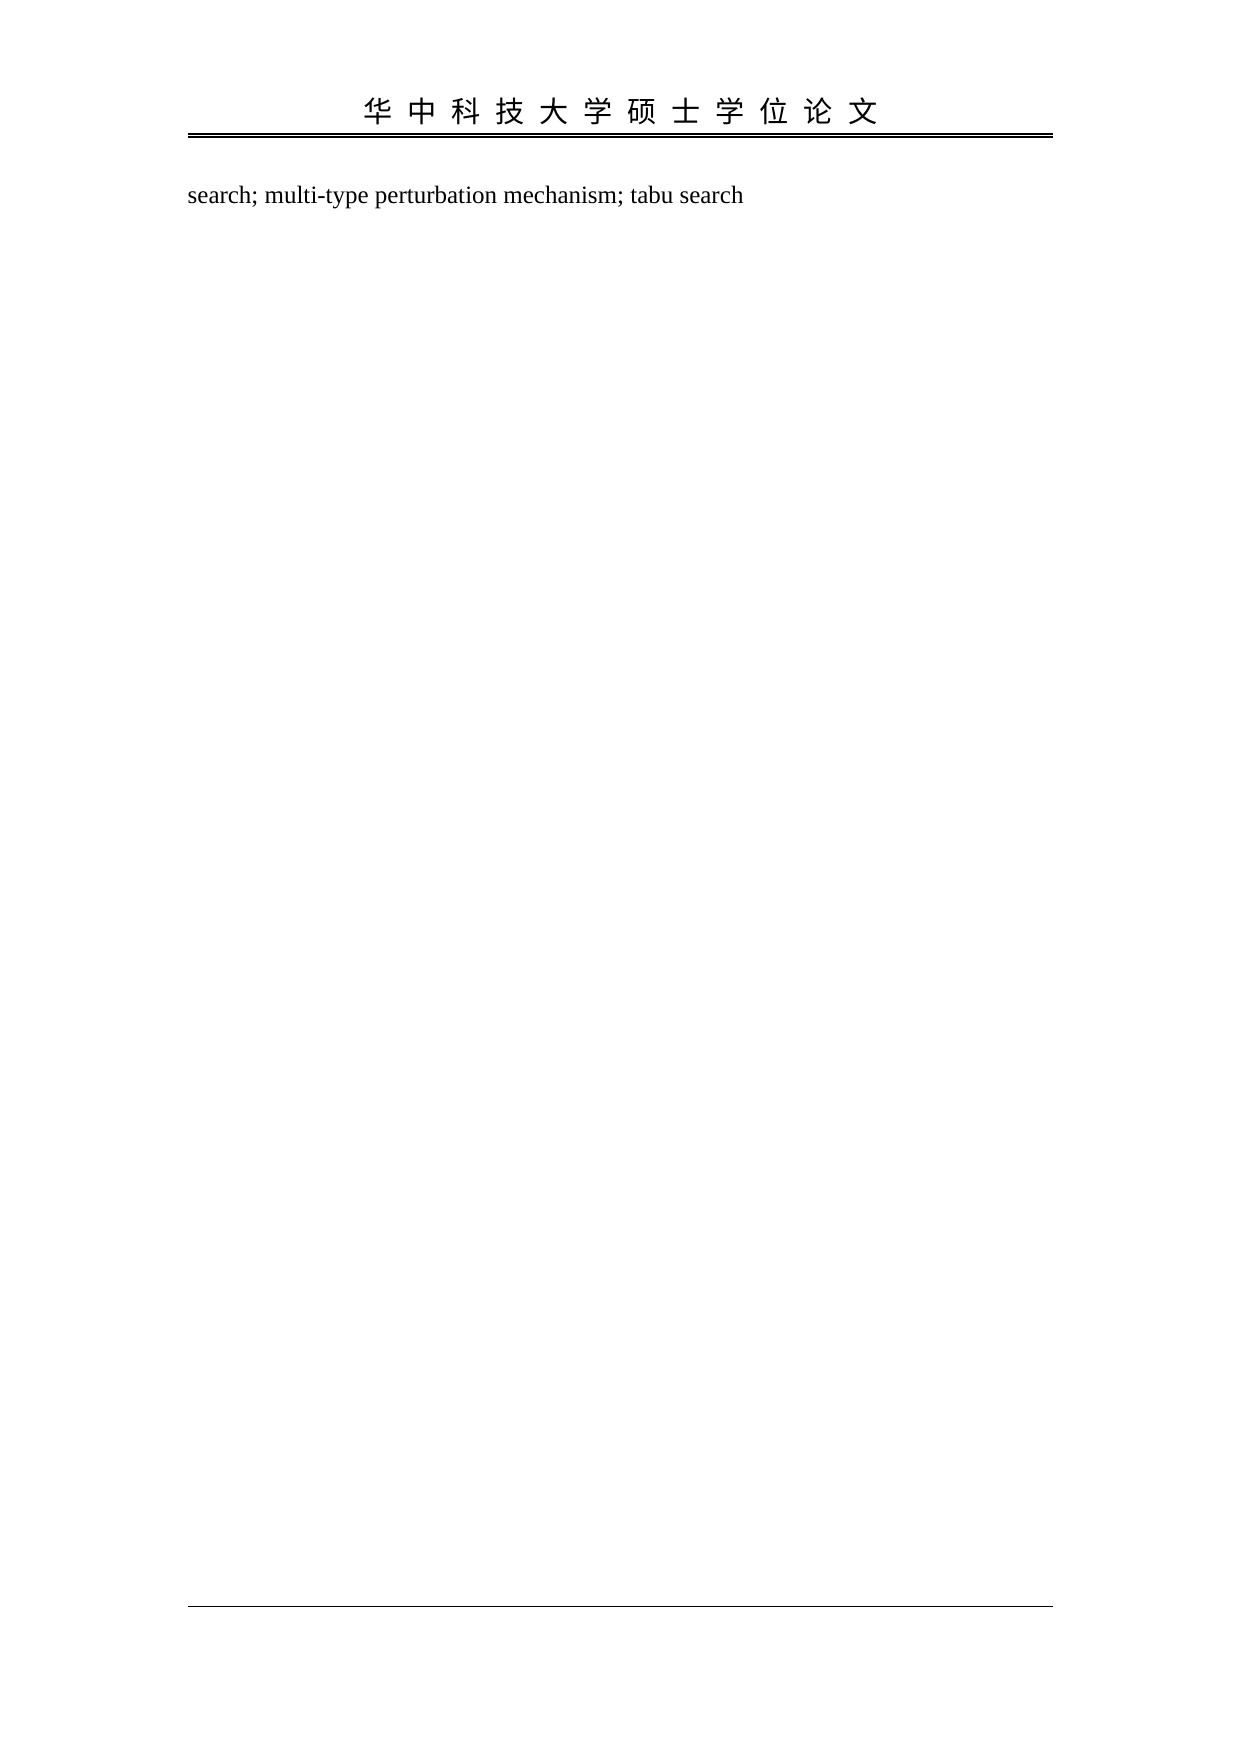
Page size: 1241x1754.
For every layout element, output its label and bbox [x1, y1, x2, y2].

text [187, 177, 1053, 211]
